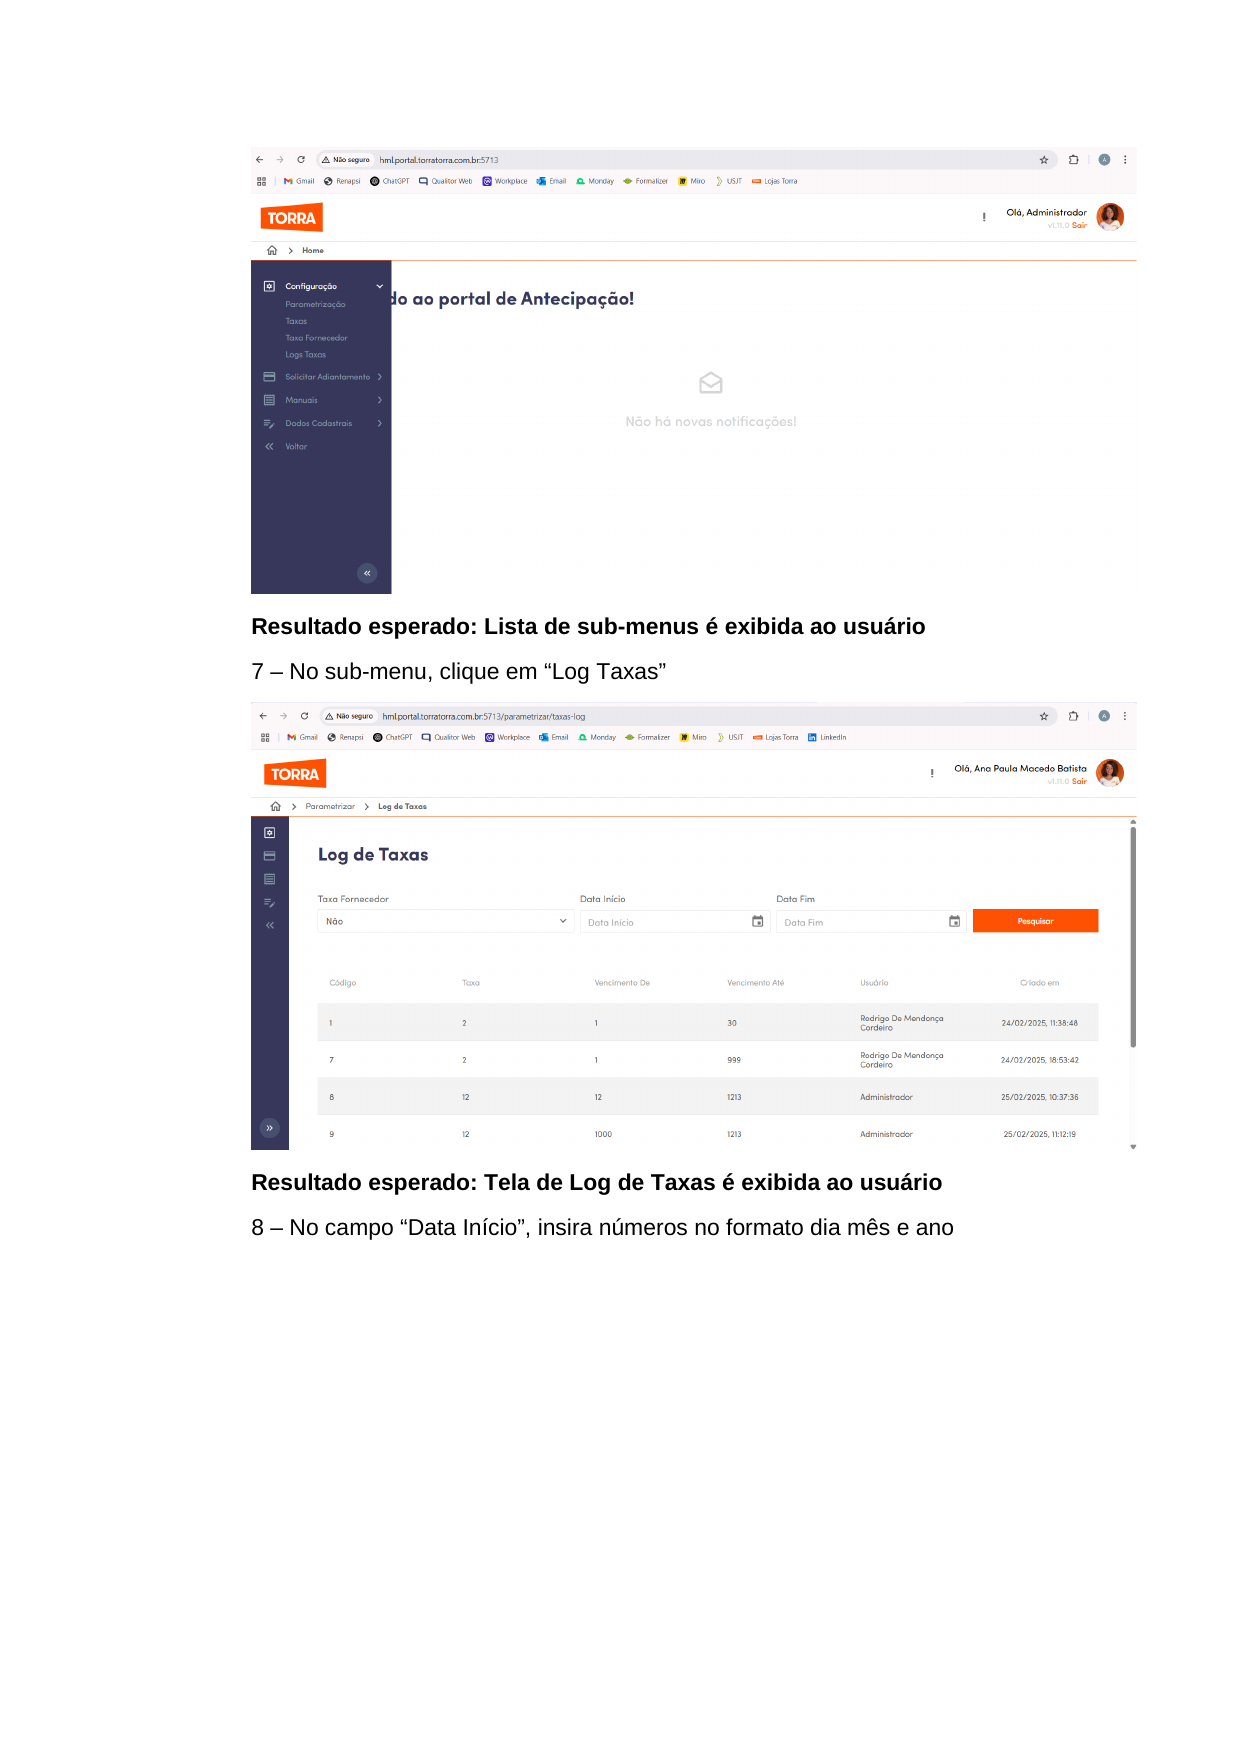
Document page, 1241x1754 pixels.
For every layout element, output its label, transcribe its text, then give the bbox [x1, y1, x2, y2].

picture [251, 702, 1137, 1150]
text 7 – No sub-menu, clique em “Log Taxas” [177, 658, 1063, 684]
text Resultado esperado: Lista de sub-menus é exibida ao usuário [177, 613, 1063, 639]
picture [251, 147, 1137, 594]
text Resultado esperado: Tela de Log de Taxas é exibida ao usuário [177, 1168, 1063, 1195]
text 8 – No campo “Data Início”, insira números no formato dia mês e ano [177, 1214, 1063, 1240]
